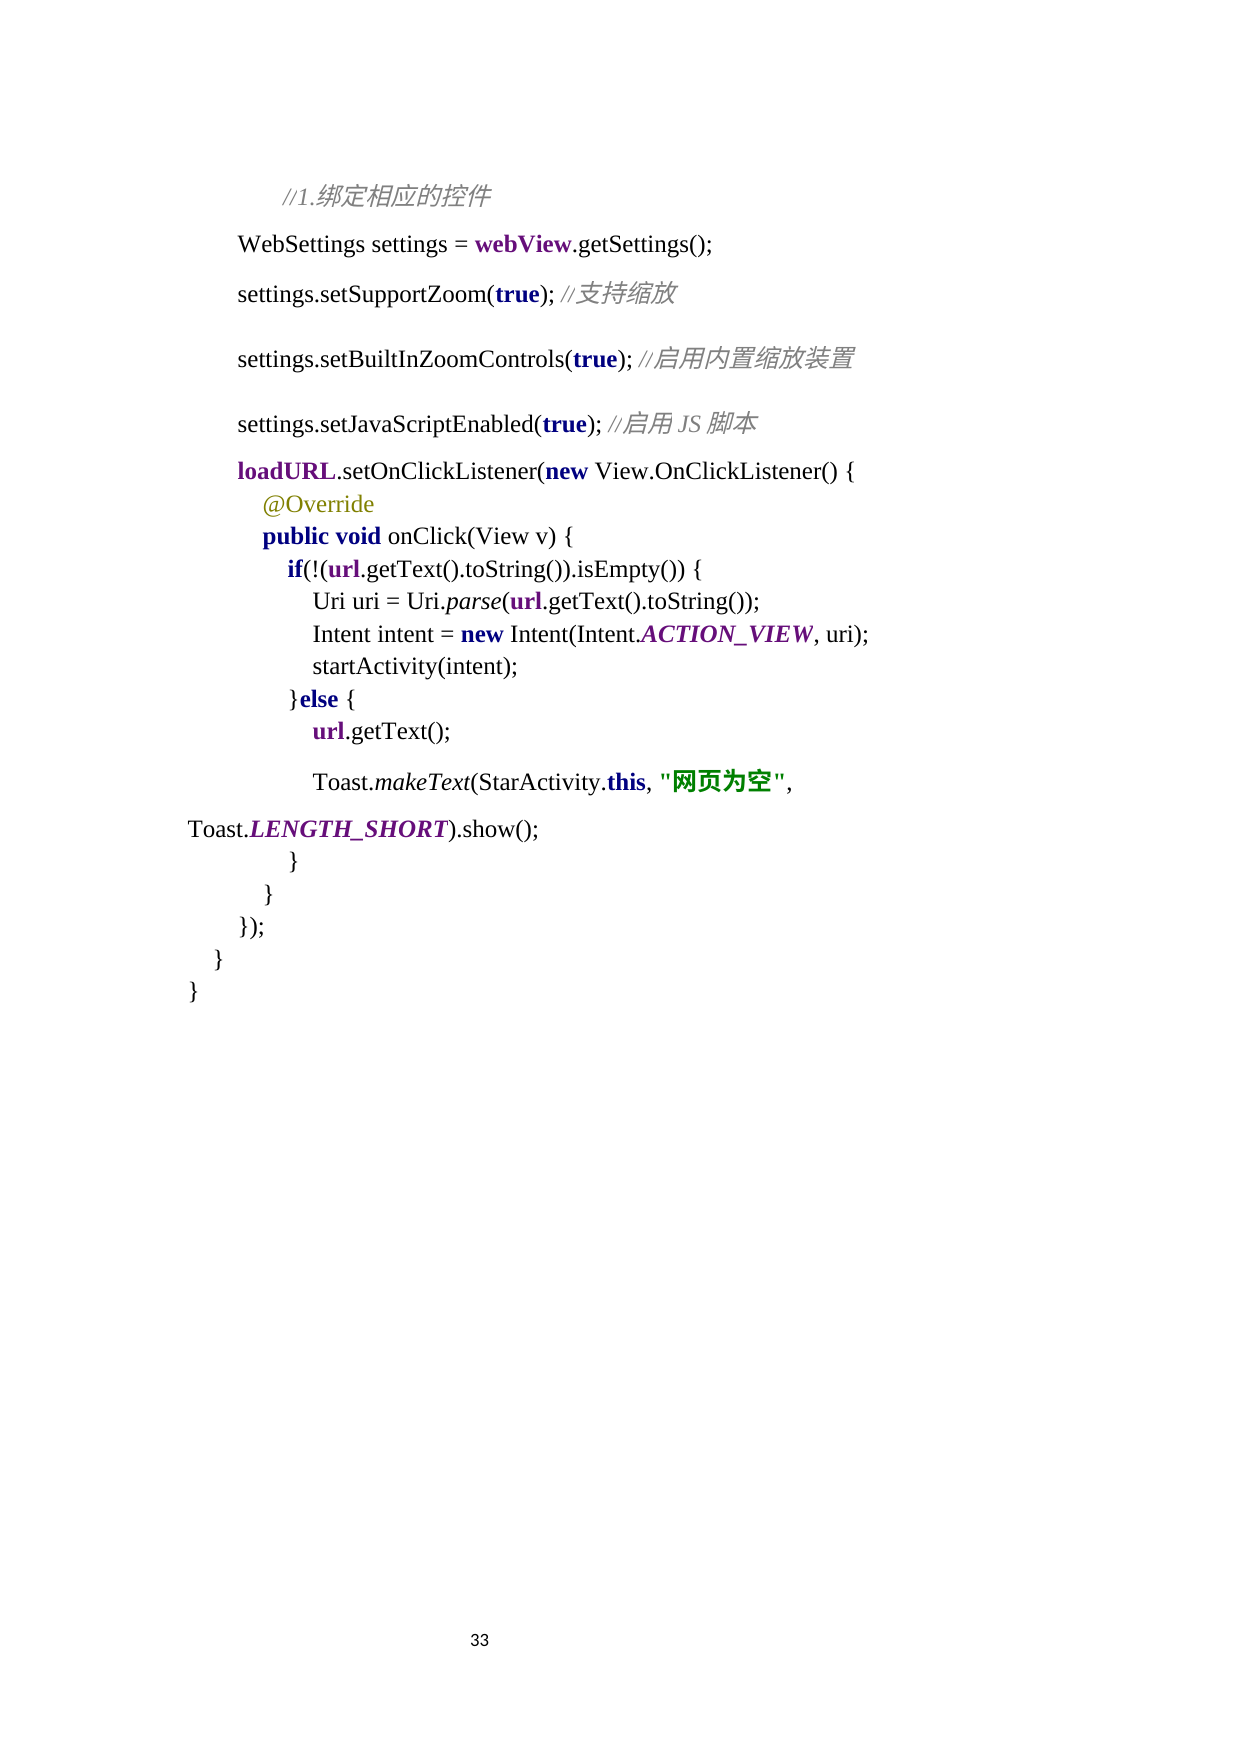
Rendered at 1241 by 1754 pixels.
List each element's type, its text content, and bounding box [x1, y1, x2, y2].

text //1.绑定相应的控件 WebSettings settings = webView.getSettings(); settings.setSupportZoom(true); //支持缩放 settings.setBuiltInZoomControls(true); //启用内置缩放装置 settings.setJavaScriptEnabled(true); //启用JS脚本 loadURL.setOnClickListener(new View.OnClickListener() { @Override public void onClick(View v) { if(!(url.getText().toString()).isEmpty()) { Uri uri = Uri.parse(url.getText().toString()); Intent intent = new Intent(Intent.ACTION_VIEW, uri); startActivity(intent); }else { url.getText(); Toast.makeText(StarActivity.this, "网页为空", Toast.LENGTH_SHORT).show(); } } }); } } [187, 162, 1053, 1007]
